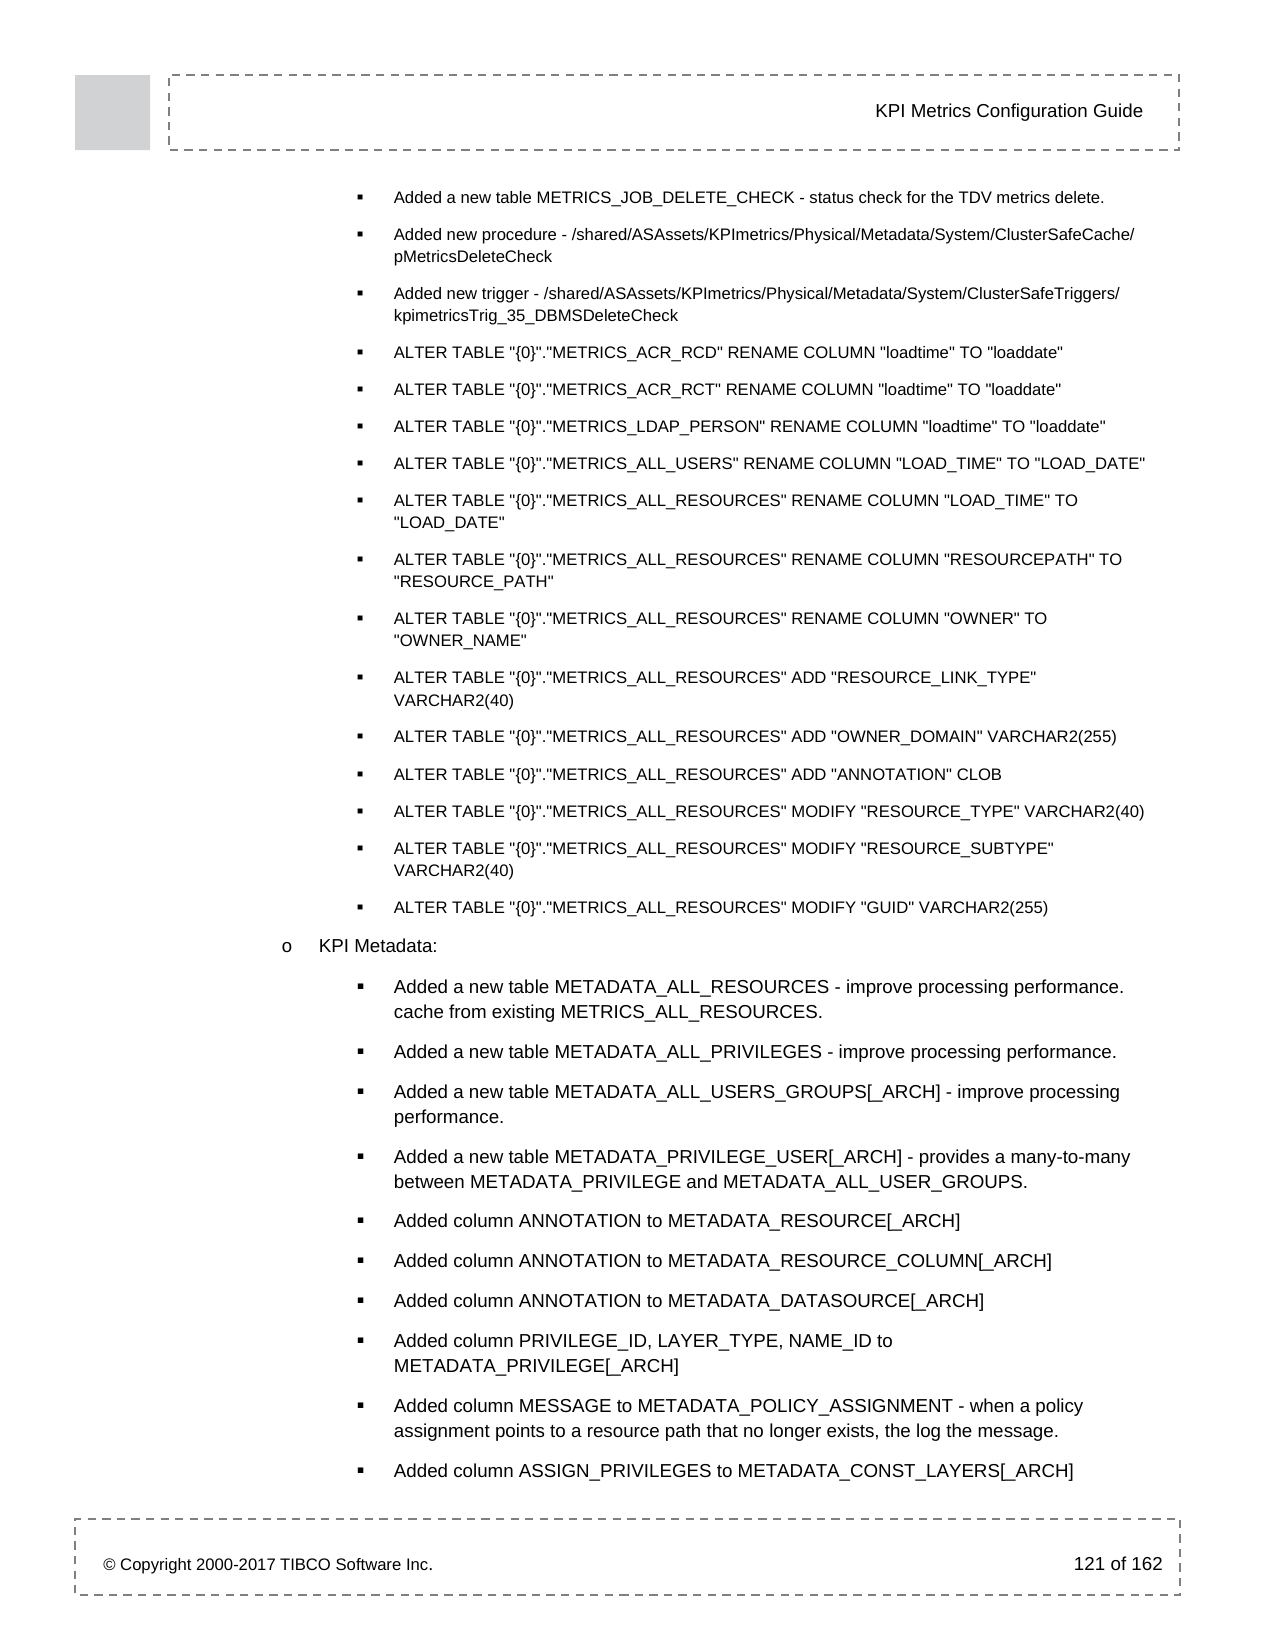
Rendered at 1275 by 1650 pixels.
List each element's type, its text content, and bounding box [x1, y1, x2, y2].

list Added column ANNOTATION to METADATA_DATASOURCE[_ARCH] [356, 1290, 1161, 1312]
list Added column ANNOTATION to METADATA_RESOURCE_COLUMN[_ARCH] [356, 1250, 1161, 1272]
list ALTER TABLE "{0}"."METRICS_ALL_RESOURCES" MODIFY "GUID" VARCHAR2(255) [356, 898, 1161, 917]
list ALTER TABLE "{0}"."METRICS_ALL_RESOURCES" ADD "RESOURCE_LINK_TYPE" VARCHAR2(40) [356, 668, 1161, 709]
list KPI Metadata: [281, 935, 1161, 958]
list Added column ANNOTATION to METADATA_RESOURCE[_ARCH] [356, 1210, 1161, 1232]
list Added column PRIVILEGE_ID, LAYER_TYPE, NAME_ID to METADATA_PRIVILEGE[_ARCH] [356, 1330, 1161, 1376]
list Added column MESSAGE to METADATA_POLICY_ASSIGNMENT - when a policy assignment points to a resource path that no longer exists, the log the message. [356, 1395, 1161, 1441]
list ALTER TABLE "{0}"."METRICS_ALL_RESOURCES" RENAME COLUMN "OWNER" TO "OWNER_NAME" [356, 609, 1161, 650]
list ALTER TABLE "{0}"."METRICS_ALL_USERS" RENAME COLUMN "LOAD_TIME" TO "LOAD_DATE" [356, 454, 1161, 473]
list ALTER TABLE "{0}"."METRICS_ALL_RESOURCES" ADD "OWNER_DOMAIN" VARCHAR2(255) [356, 727, 1161, 747]
list ALTER TABLE "{0}"."METRICS_LDAP_PERSON" RENAME COLUMN "loadtime" TO "loaddate" [356, 417, 1161, 436]
list ALTER TABLE "{0}"."METRICS_ALL_RESOURCES" RENAME COLUMN "RESOURCEPATH" TO "RESOURCE_PATH" [356, 550, 1161, 591]
list ALTER TABLE "{0}"."METRICS_ALL_RESOURCES" ADD "ANNOTATION" CLOB [356, 764, 1161, 784]
list Added a new table METRICS_JOB_DELETE_CHECK - status check for the TDV metrics delete. [356, 187, 1161, 207]
list ALTER TABLE "{0}"."METRICS_ACR_RCD" RENAME COLUMN "loadtime" TO "loaddate" [356, 343, 1161, 362]
list Added new trigger - /shared/ASAssets/KPImetrics/Physical/Metadata/System/ClusterSafeTriggers/kpimetricsTrig_35_DBMSDeleteCheck [356, 284, 1161, 325]
list ALTER TABLE "{0}"."METRICS_ALL_RESOURCES" MODIFY "RESOURCE_SUBTYPE" VARCHAR2(40) [356, 838, 1161, 880]
list Added a new table METADATA_ALL_USERS_GROUPS[_ARCH] - improve processing performance. [356, 1081, 1161, 1127]
list ALTER TABLE "{0}"."METRICS_ACR_RCT" RENAME COLUMN "loadtime" TO "loaddate" [356, 380, 1161, 399]
list Added column ASSIGN_PRIVILEGES to METADATA_CONST_LAYERS[_ARCH] [356, 1459, 1161, 1481]
list Added a new table METADATA_ALL_RESOURCES - improve processing performance. cache from existing METRICS_ALL_RESOURCES. [356, 976, 1161, 1023]
list Added a new table METADATA_PRIVILEGE_USER[_ARCH] - provides a many-to-many between METADATA_PRIVILEGE and METADATA_ALL_USER_GROUPS. [356, 1146, 1161, 1192]
list Added a new table METADATA_ALL_PRIVILEGES - improve processing performance. [356, 1041, 1161, 1063]
list Added new procedure - /shared/ASAssets/KPImetrics/Physical/Metadata/System/ClusterSafeCache/pMetricsDeleteCheck [356, 224, 1161, 266]
list ALTER TABLE "{0}"."METRICS_ALL_RESOURCES" MODIFY "RESOURCE_TYPE" VARCHAR2(40) [356, 801, 1161, 821]
list ALTER TABLE "{0}"."METRICS_ALL_RESOURCES" RENAME COLUMN "LOAD_TIME" TO "LOAD_DATE" [356, 491, 1161, 532]
